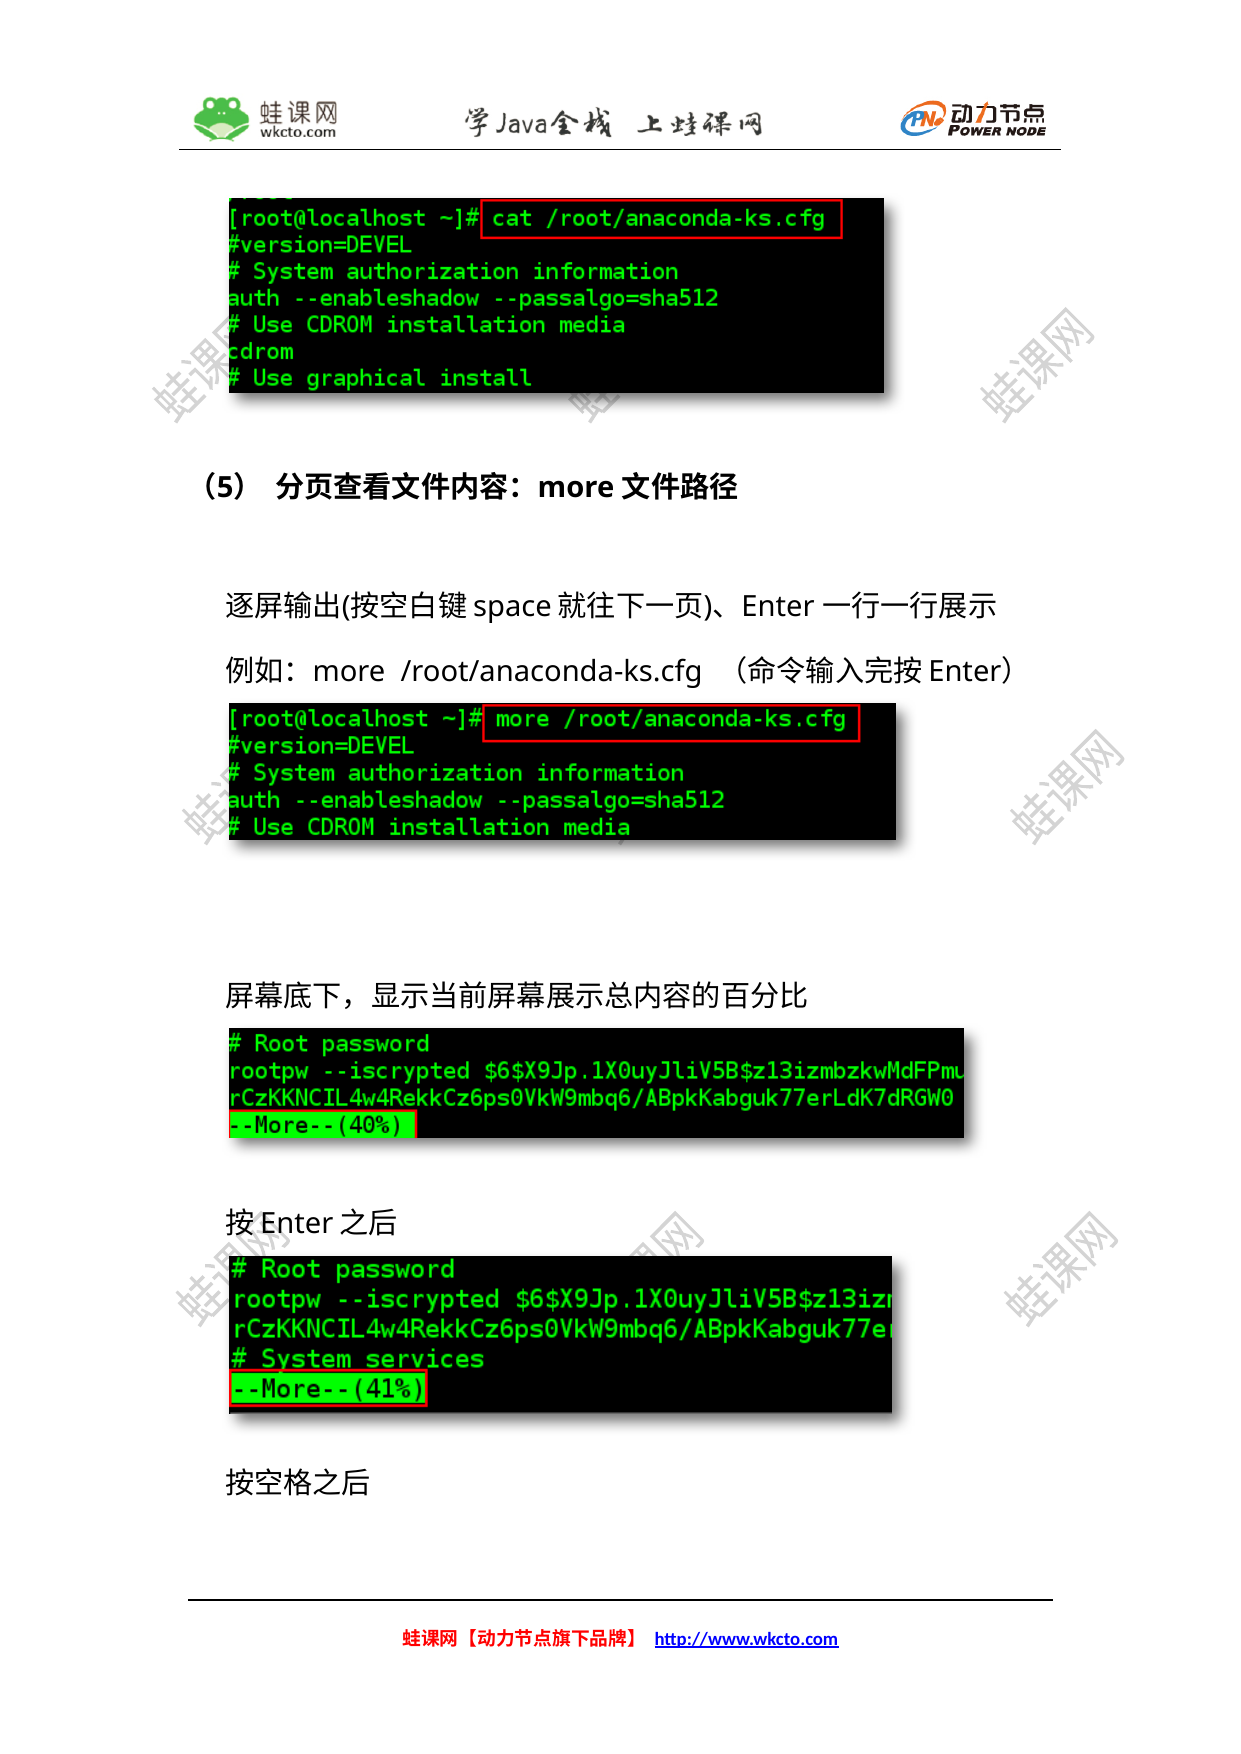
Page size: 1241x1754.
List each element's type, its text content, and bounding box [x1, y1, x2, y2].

picture [229, 1028, 964, 1138]
list 逐屏输出(按空白键space就往下一页)、Enter 一行一行展示 [225, 571, 1053, 636]
picture [229, 703, 896, 840]
picture [187, 90, 1049, 147]
list 按空格之后 [225, 1449, 1053, 1514]
list 按Enter之后 [225, 1189, 1053, 1254]
list 例如：more /root/anaconda-ks.cfg （命令输入完按Enter） [225, 636, 1053, 701]
picture [229, 198, 884, 393]
list 屏幕底下，显示当前屏幕展示总内容的百分比 [225, 961, 1053, 1026]
subtitle 分页查看文件内容：more 文件路径 [187, 452, 1053, 517]
picture [229, 1256, 892, 1414]
